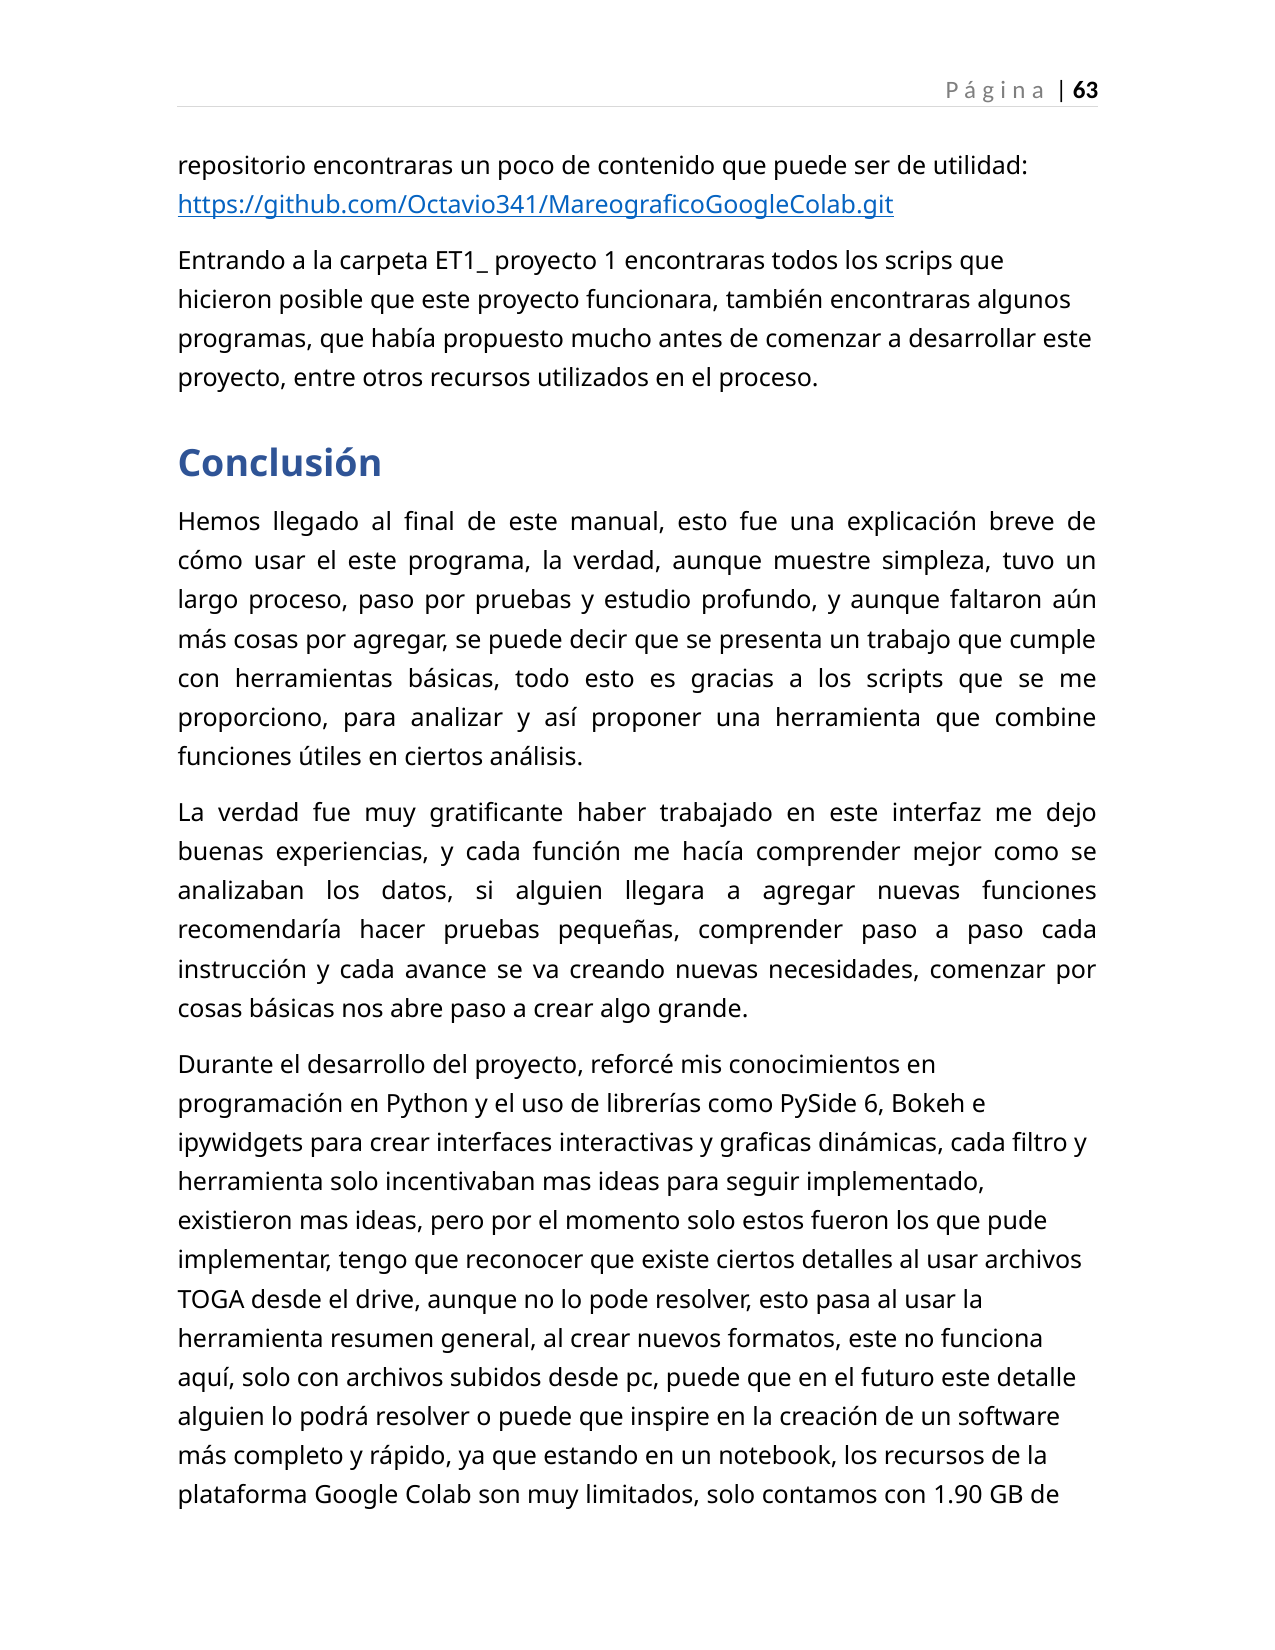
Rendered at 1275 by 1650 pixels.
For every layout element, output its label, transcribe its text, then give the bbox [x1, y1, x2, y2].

subtitle Conclusión [177, 437, 1098, 488]
text La verdad fue muy gratificante haber trabajado en este interfaz me dejo buenas experiencias, y cada función me hacía comprender mejor como se analizaban los datos, si alguien llegara a agregar nuevas funciones recomendaría hacer pruebas pequeñas, comprender paso a paso cada instrucción y cada avance se va creando nuevas necesidades, comenzar por cosas básicas nos abre paso a crear algo grande. [177, 794, 1098, 1024]
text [177, 1046, 1098, 1511]
text Hemos llegado al final de este manual, esto fue una explicación breve de cómo usar el este programa, la verdad, aunque muestre simpleza, tuvo un largo proceso, paso por pruebas y estudio profundo, y aunque faltaron aún más cosas por agregar, se puede decir que se presenta un trabajo que cumple con herramientas básicas, todo esto es gracias a los scripts que se me proporciono, para analizar y así proponer una herramienta que combine funciones útiles en ciertos análisis. [177, 504, 1098, 773]
text Entrando a la carpeta ET1_ proyecto 1 encontraras todos los scrips que hicieron posible que este proyecto funcionara, también encontraras algunos programas, que había propuesto mucho antes de comenzar a desarrollar este proyecto, entre otros recursos utilizados en el proceso. [177, 243, 1098, 394]
